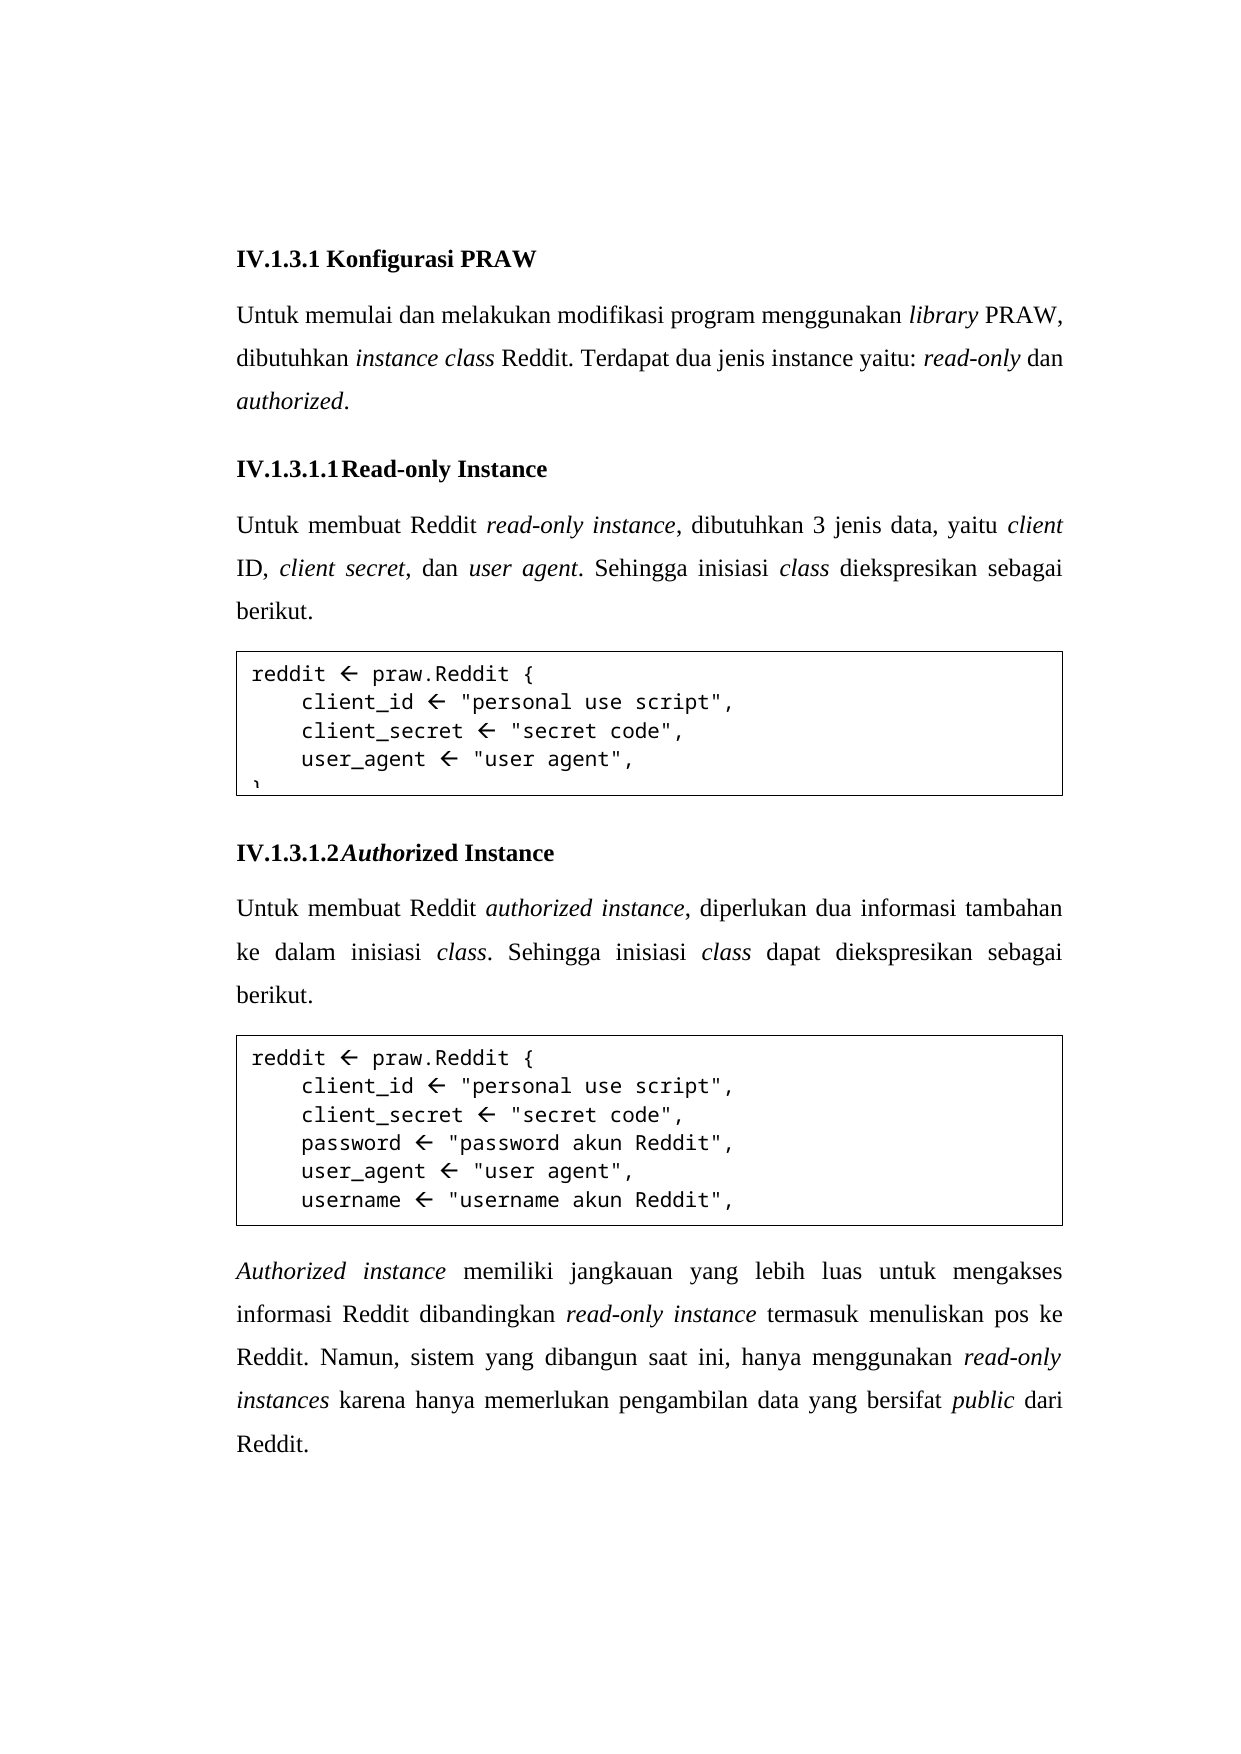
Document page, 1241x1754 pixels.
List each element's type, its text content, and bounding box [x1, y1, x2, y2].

subtitle Konfigurasi PRAW [236, 244, 1063, 273]
text Untuk memulai dan melakukan modifikasi program menggunakan library PRAW, dibutuhkan instance class Reddit. Terdapat dua jenis instance yaitu: read-only dan authorized. [236, 300, 1063, 415]
subtitle Authorized Instance [236, 838, 1063, 867]
text Untuk membuat Reddit read-only instance, dibutuhkan 3 jenis data, yaitu client ID, client secret, dan user agent. Sehingga inisiasi class diekspresikan sebagai berikut. [236, 510, 1063, 625]
text Authorized instance memiliki jangkauan yang lebih luas untuk mengakses informasi Reddit dibandingkan read-only instance termasuk menuliskan pos ke Reddit. Namun, sistem yang dibangun saat ini, hanya menggunakan read-only instances karena hanya memerlukan pengambilan data yang bersifat public dari Reddit. [236, 1256, 1063, 1457]
text Untuk membuat Reddit authorized instance, diperlukan dua informasi tambahan ke dalam inisiasi class. Sehingga inisiasi class dapat diekspresikan sebagai berikut. [236, 893, 1063, 1008]
subtitle Read-only Instance [236, 454, 1063, 483]
